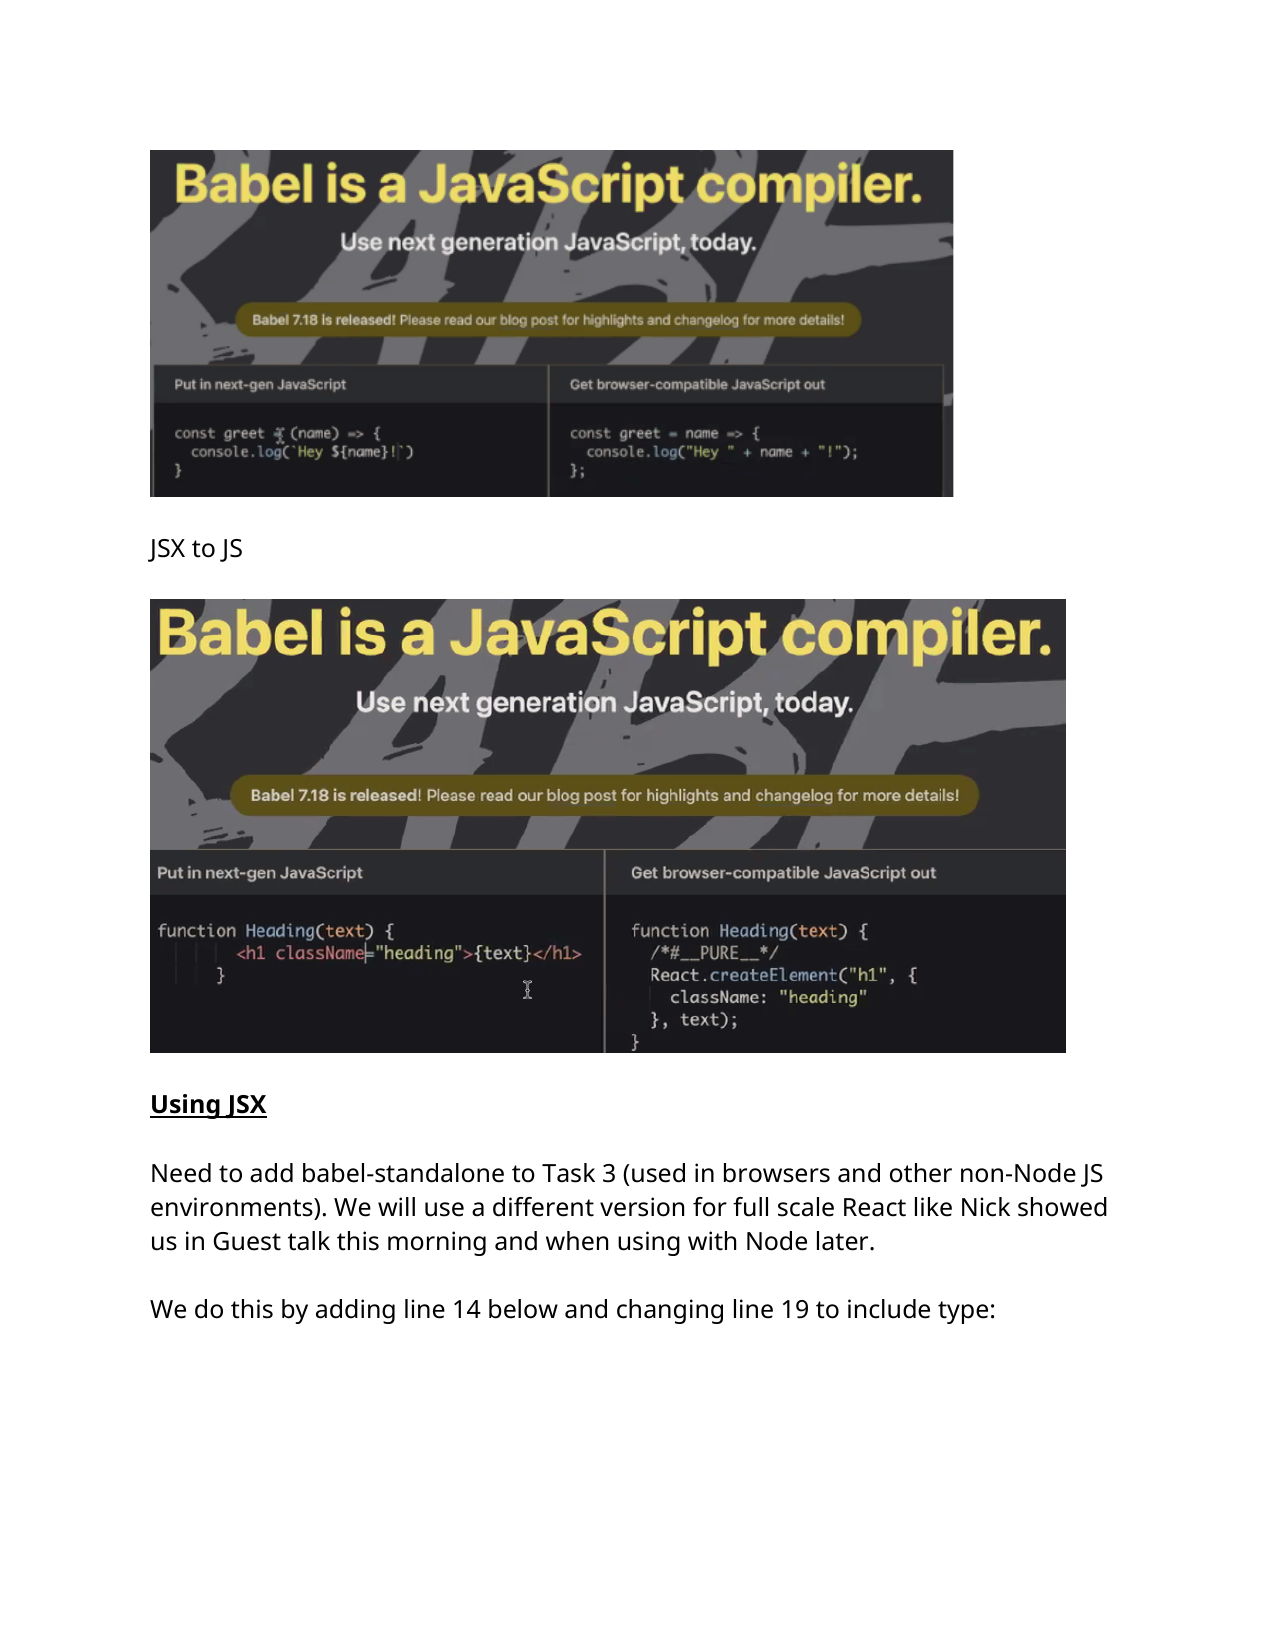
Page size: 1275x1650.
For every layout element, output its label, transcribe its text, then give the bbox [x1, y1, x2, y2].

picture [150, 599, 1066, 1053]
text Using JSX [150, 1087, 1125, 1121]
text Need to add babel-standalone to Task 3 (used in browsers and other non-Node JS environments). We will use a different version for full scale React like Nick showed us in Guest talk this morning and when using with Node later. [150, 1155, 1125, 1257]
text JSX to JS [150, 531, 1125, 565]
text We do this by adding line 14 below and changing line 19 to include type: [150, 1291, 1125, 1326]
picture [150, 150, 954, 497]
